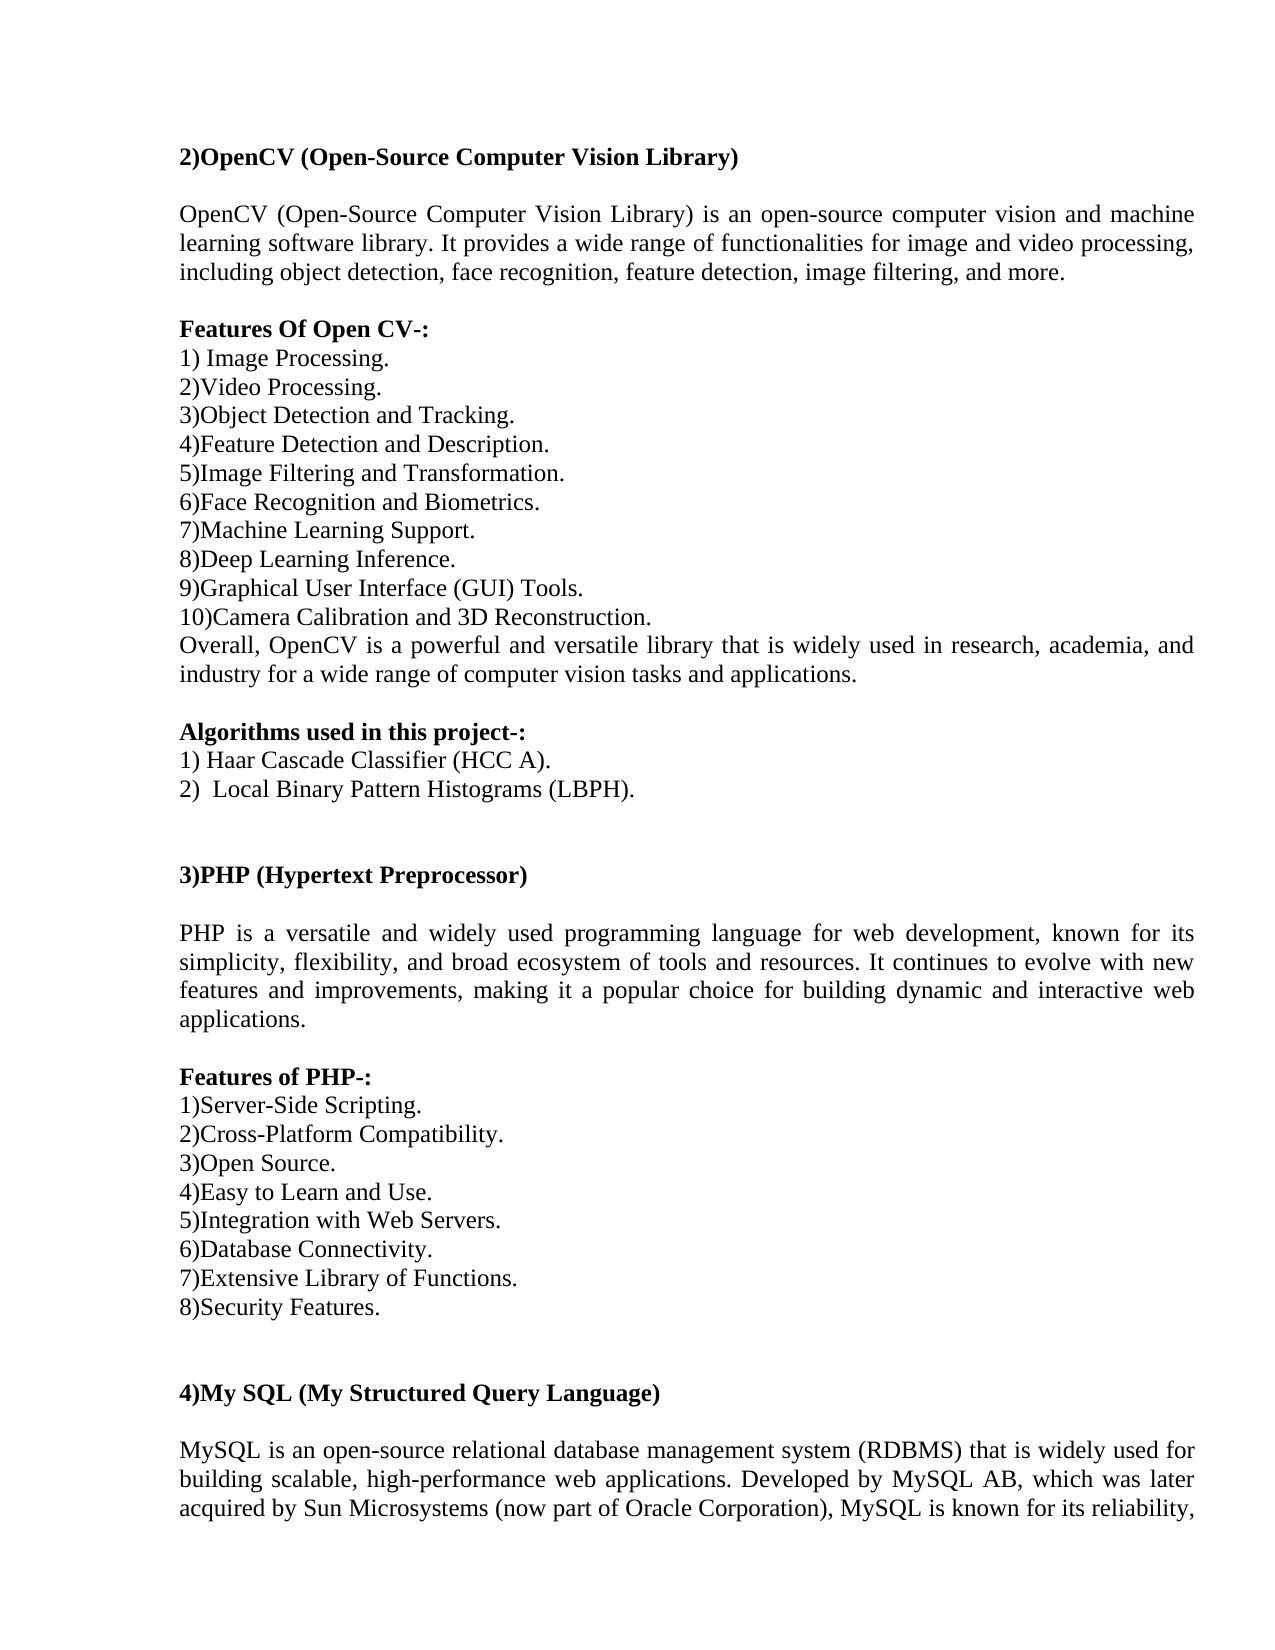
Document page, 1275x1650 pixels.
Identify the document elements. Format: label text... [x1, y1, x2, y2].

text 4)My SQL (My Structured Query Language) [179, 1378, 1196, 1407]
text 5)Integration with Web Servers. [179, 1205, 1196, 1234]
text 3)Open Source. [179, 1148, 1196, 1177]
text 3)Object Detection and Tracking. [179, 400, 1196, 429]
text 7)Extensive Library of Functions. [179, 1263, 1196, 1292]
text 7)Machine Learning Support. [179, 515, 1196, 544]
text Features of PHP-: [179, 1062, 1196, 1090]
text 5)Image Filtering and Transformation. [179, 458, 1196, 487]
text Features Of Open CV-: [179, 314, 1196, 343]
text 4)Feature Detection and Description. [179, 429, 1196, 458]
text 2)OpenCV (Open-Source Computer Vision Library) [179, 142, 1196, 170]
text 8)Deep Learning Inference. [179, 544, 1196, 573]
text OpenCV (Open-Source Computer Vision Library) is an open-source computer vision and machine learning software library. It provides a wide range of functionalities for image and video processing, including object detection, face recognition, feature detection, image filtering, and more. [179, 170, 1196, 285]
text 1) Image Processing. [179, 343, 1196, 372]
text PHP is a versatile and widely used programming language for web development, known for its simplicity, flexibility, and broad ecosystem of tools and resources. It continues to evolve with new features and improvements, making it a popular choice for building dynamic and interactive web applications. [179, 918, 1196, 1033]
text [179, 1407, 1196, 1522]
text 8)Security Features. [179, 1292, 1196, 1320]
text 9)Graphical User Interface (GUI) Tools. [179, 573, 1196, 602]
text 2) Local Binary Pattern Histograms (LBPH). [179, 774, 1196, 803]
text 1)Server-Side Scripting. [179, 1090, 1196, 1119]
text 3)PHP (Hypertext Preprocessor) [179, 860, 1196, 889]
text 2)Cross-Platform Compatibility. [179, 1119, 1196, 1148]
text 4)Easy to Learn and Use. [179, 1177, 1196, 1205]
text 1) Haar Cascade Classifier (HCC A). [179, 745, 1196, 774]
text Overall, OpenCV is a powerful and versatile library that is widely used in research, academia, and industry for a wide range of computer vision tasks and applications. [179, 630, 1196, 688]
text 6)Database Connectivity. [179, 1234, 1196, 1263]
text 6)Face Recognition and Biometrics. [179, 487, 1196, 515]
text Algorithms used in this project-: [179, 717, 1196, 745]
text 2)Video Processing. [179, 372, 1196, 400]
text 10)Camera Calibration and 3D Reconstruction. [179, 602, 1196, 630]
